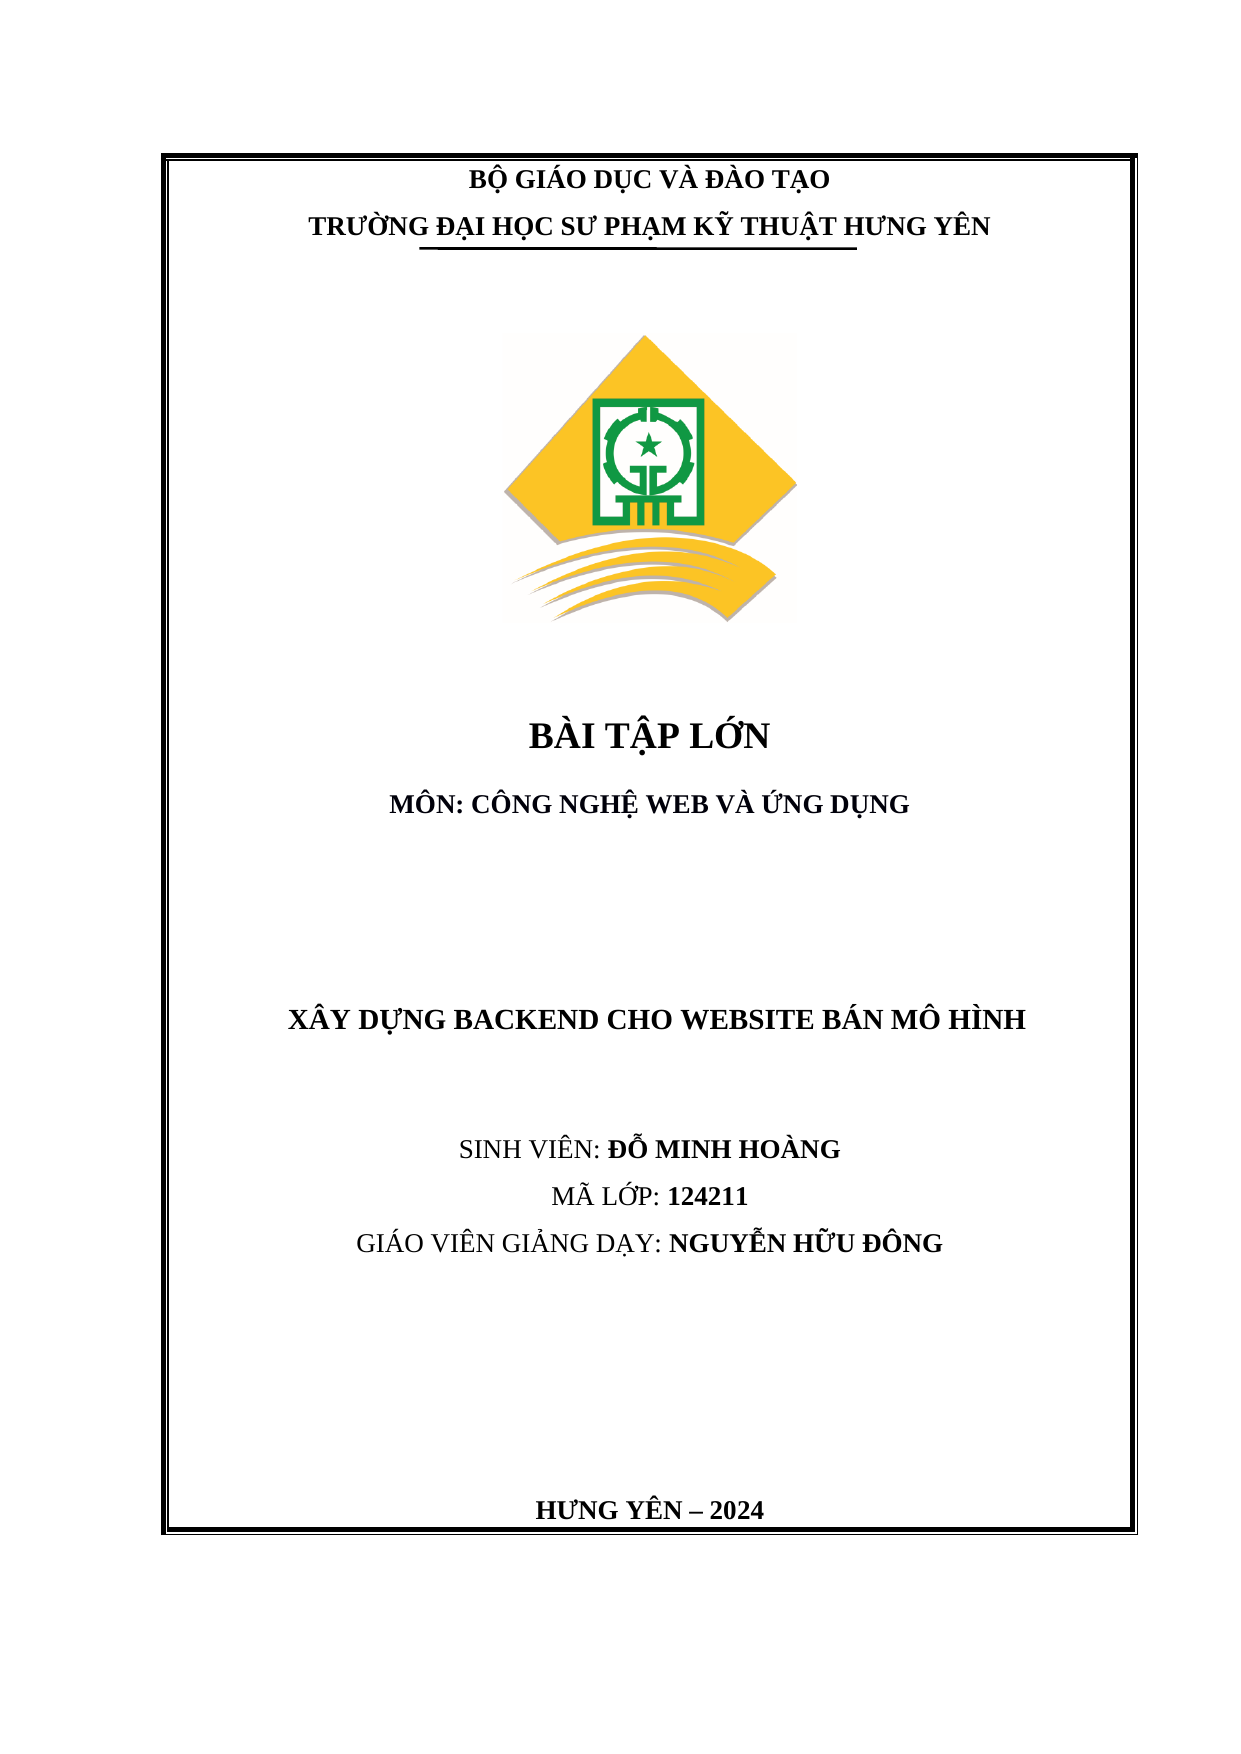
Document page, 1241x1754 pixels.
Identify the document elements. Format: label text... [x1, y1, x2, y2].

picture [502, 333, 798, 623]
text SINH VIÊN: ĐỖ MINH HOÀNG [169, 1123, 1130, 1164]
text GIÁO VIÊN GIẢNG DẠY: NGUYỄN HỮU ĐÔNG [169, 1217, 1130, 1258]
text XÂY DỰNG BACKEND CHO WEBSITE BÁN MÔ HÌNH [169, 992, 1130, 1036]
text MÃ LỚP: 124211 [169, 1170, 1130, 1211]
text MÔN: CÔNG NGHỆ WEB VÀ ỨNG DỤNG [169, 778, 1130, 819]
text HƯNG YÊN – 2024 [169, 1484, 1130, 1527]
text TRƯỜNG ĐẠI HỌC SƯ PHẠM KỸ THUẬT HƯNG YÊN [169, 200, 1130, 241]
text BỘ GIÁO DỤC VÀ ĐÀO TẠO [169, 161, 1130, 194]
text BÀI TẬP LỚN [169, 703, 1130, 756]
